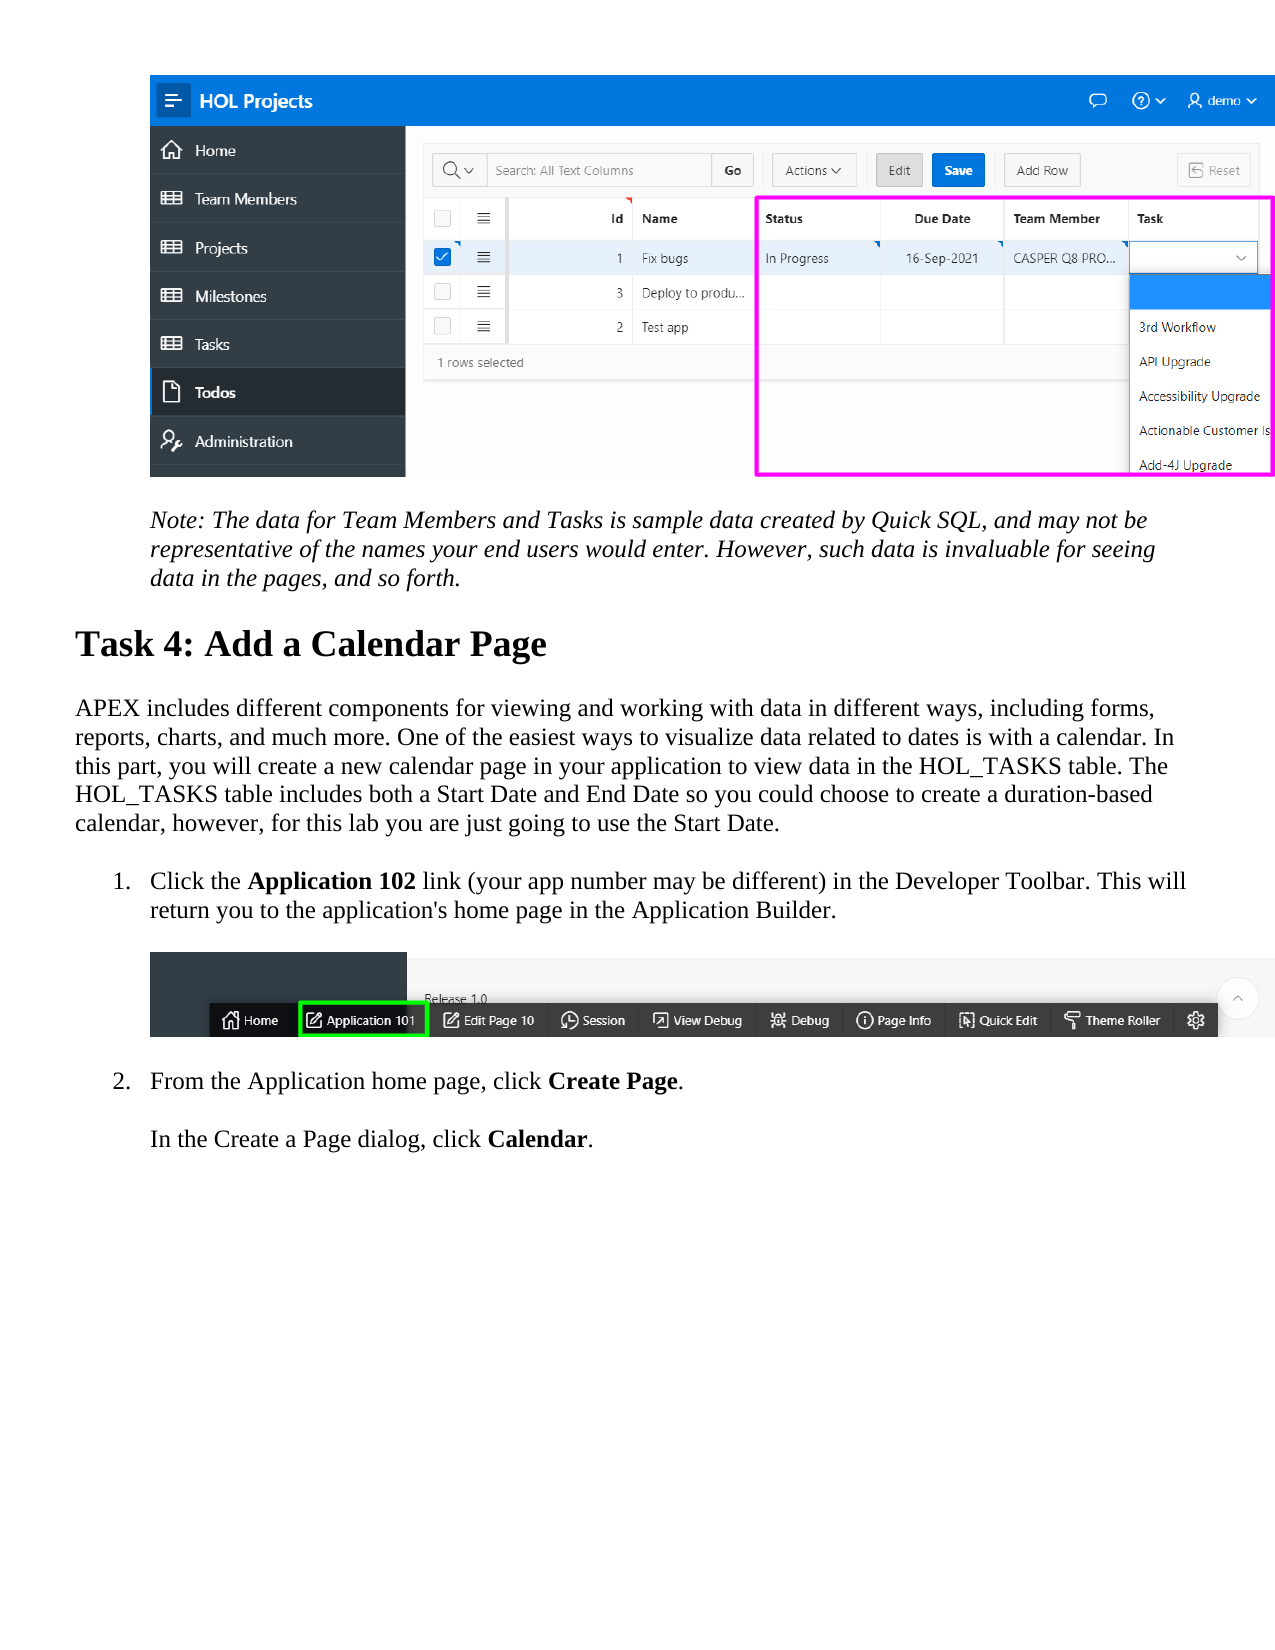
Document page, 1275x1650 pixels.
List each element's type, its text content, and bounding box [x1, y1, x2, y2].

subtitle Task 4: Add a Calendar Page [75, 621, 1200, 664]
picture [150, 75, 1275, 477]
picture [150, 952, 1275, 1037]
list From the Application home page, click Create Page. [112, 1066, 1200, 1095]
text Note: The data for Team Members and Tasks is sample data created by Quick SQL, and may not be representative of the names your end users would enter. However, such data is invaluable for seeing data in the pages, and so forth. [150, 506, 1200, 592]
text APEX includes different components for viewing and working with data in different ways, including forms, reports, charts, and much more. One of the easiest ways to visualize data related to dates is with a calendar. In this part, you will create a new calendar page in your application to view data in the HOL_TASKS table. The HOL_TASKS table includes both a Start Date and End Date so you could choose to create a duration-based calendar, however, for this lab you are just going to use the Start Date. [75, 693, 1200, 837]
text In the Create a Page dialog, click Calendar. [150, 1124, 1200, 1153]
list Click the Application 102 link (your app number may be different) in the Developer Toolbar. This will return you to the application's home page in the Application Builder. [112, 866, 1200, 924]
